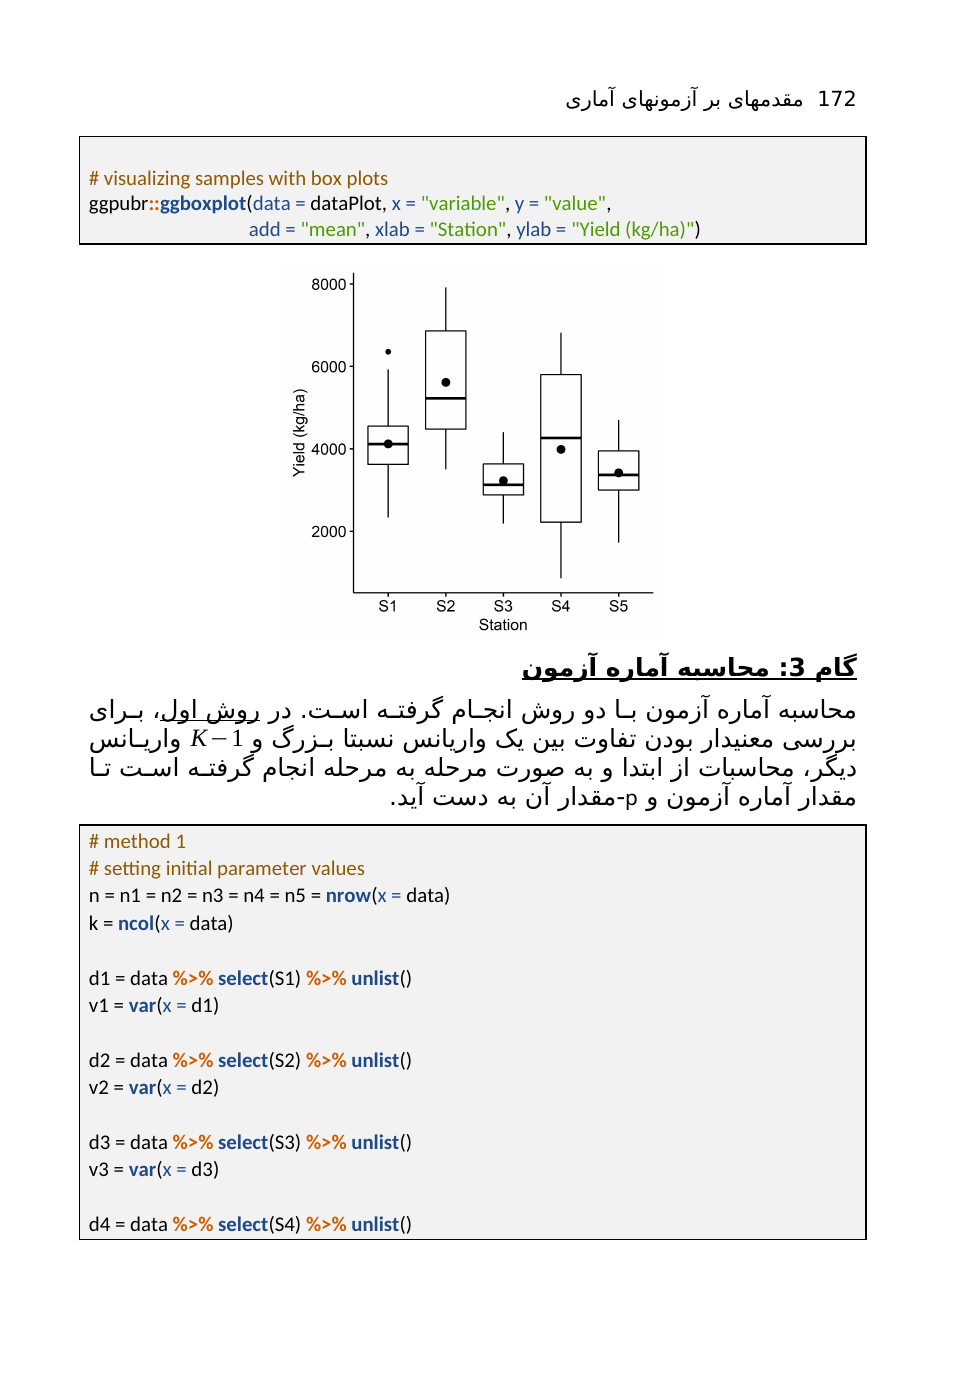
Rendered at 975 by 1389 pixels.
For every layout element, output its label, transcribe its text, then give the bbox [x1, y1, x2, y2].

text محاسبه آماره آزمون با دو روش انجام گرفته است. در روش اول، برای بررسی معنی‏دار بودن تفاوت بین یک واریانس نسبتا بزرگ و واریانس دیگر، محاسبات از ابتدا و به صورت مرحله به مرحله انجام گرفته است تا مقدار آماره آزمون و p-مقدار آن به دست آید. [89, 695, 857, 812]
text گام 3: محاسبه آماره آزمون [89, 653, 857, 682]
picture [285, 265, 661, 641]
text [80, 826, 865, 1239]
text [80, 137, 865, 243]
